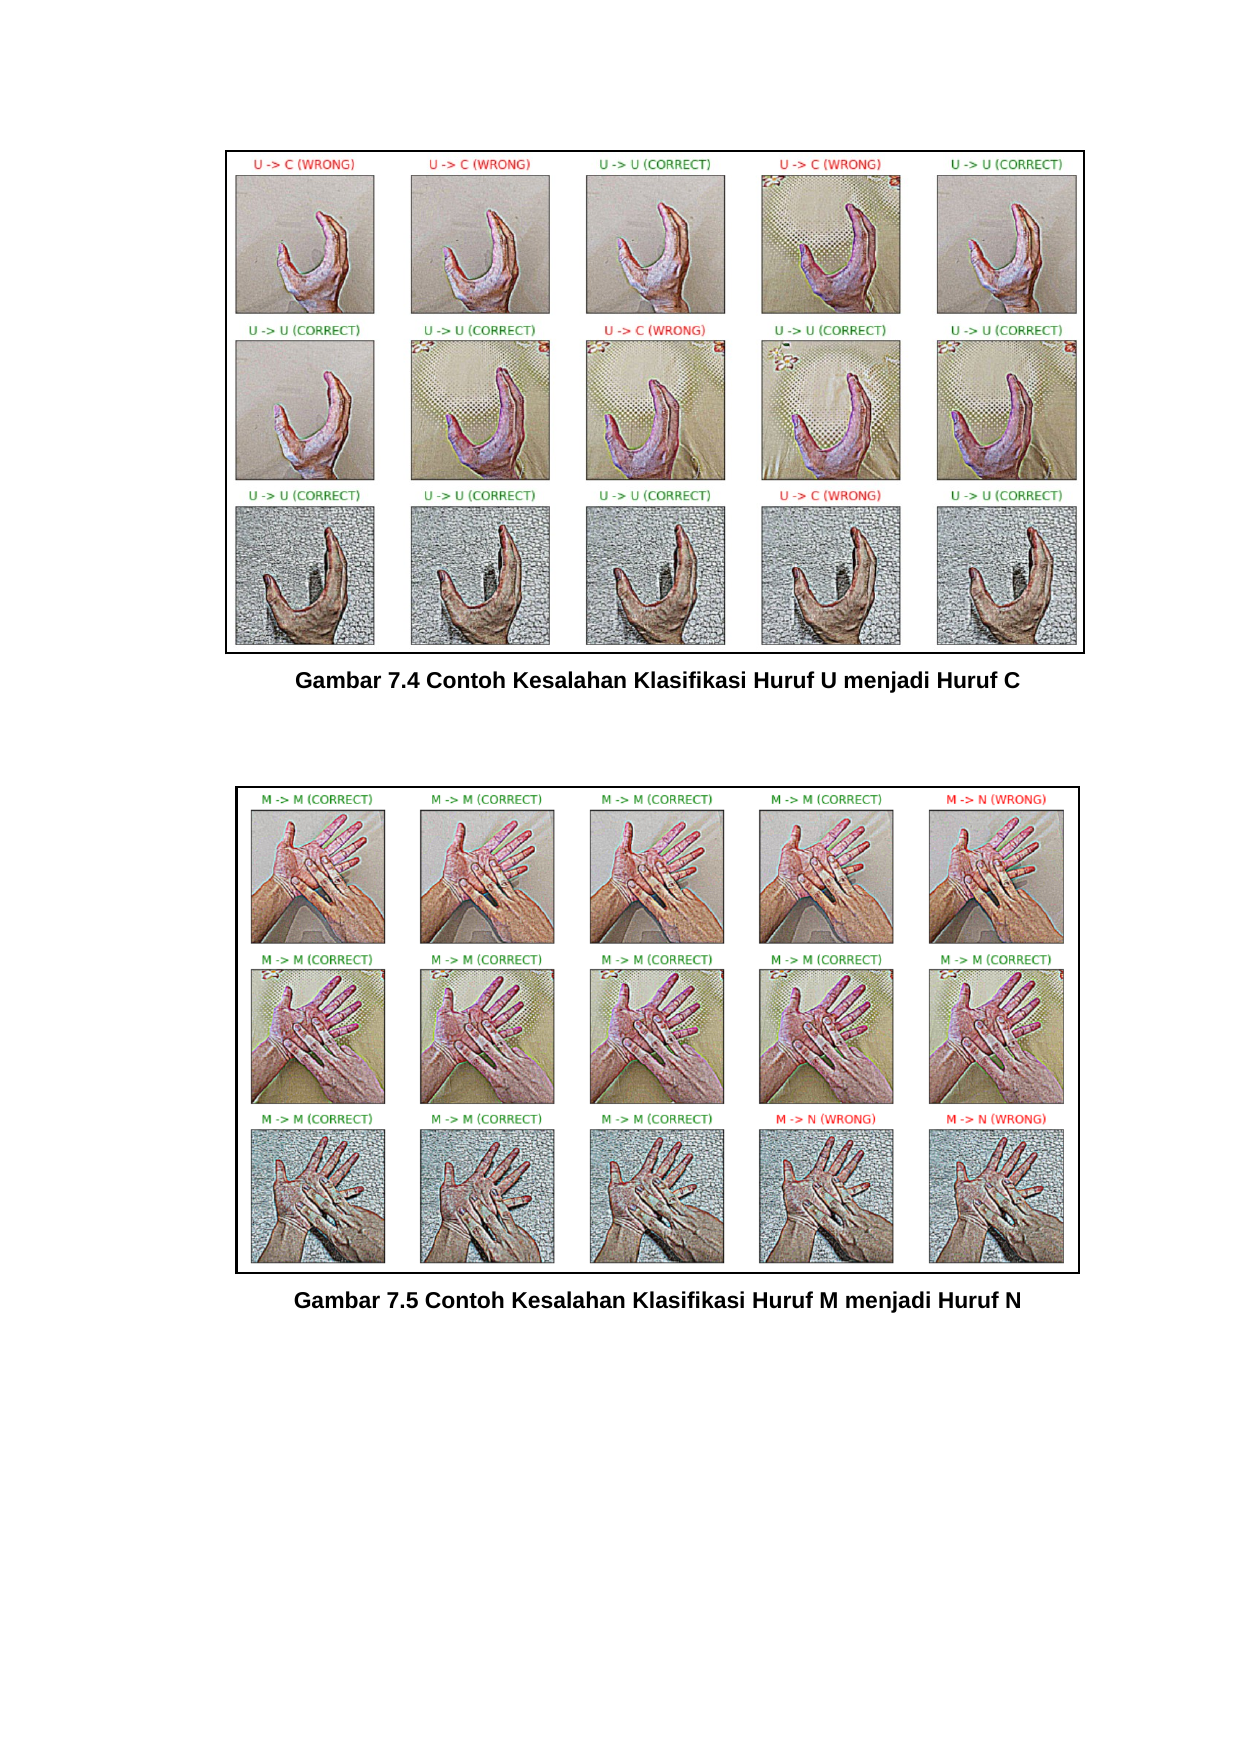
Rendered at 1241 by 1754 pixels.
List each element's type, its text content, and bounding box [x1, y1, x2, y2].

text Gambar 7.4 Contoh Kesalahan Klasifikasi Huruf U menjadi Huruf C [150, 667, 1090, 694]
text Gambar 7.5 Contoh Kesalahan Klasifikasi Huruf M menjadi Huruf N [150, 1287, 1090, 1314]
picture [238, 788, 1078, 1272]
picture [227, 152, 1083, 652]
